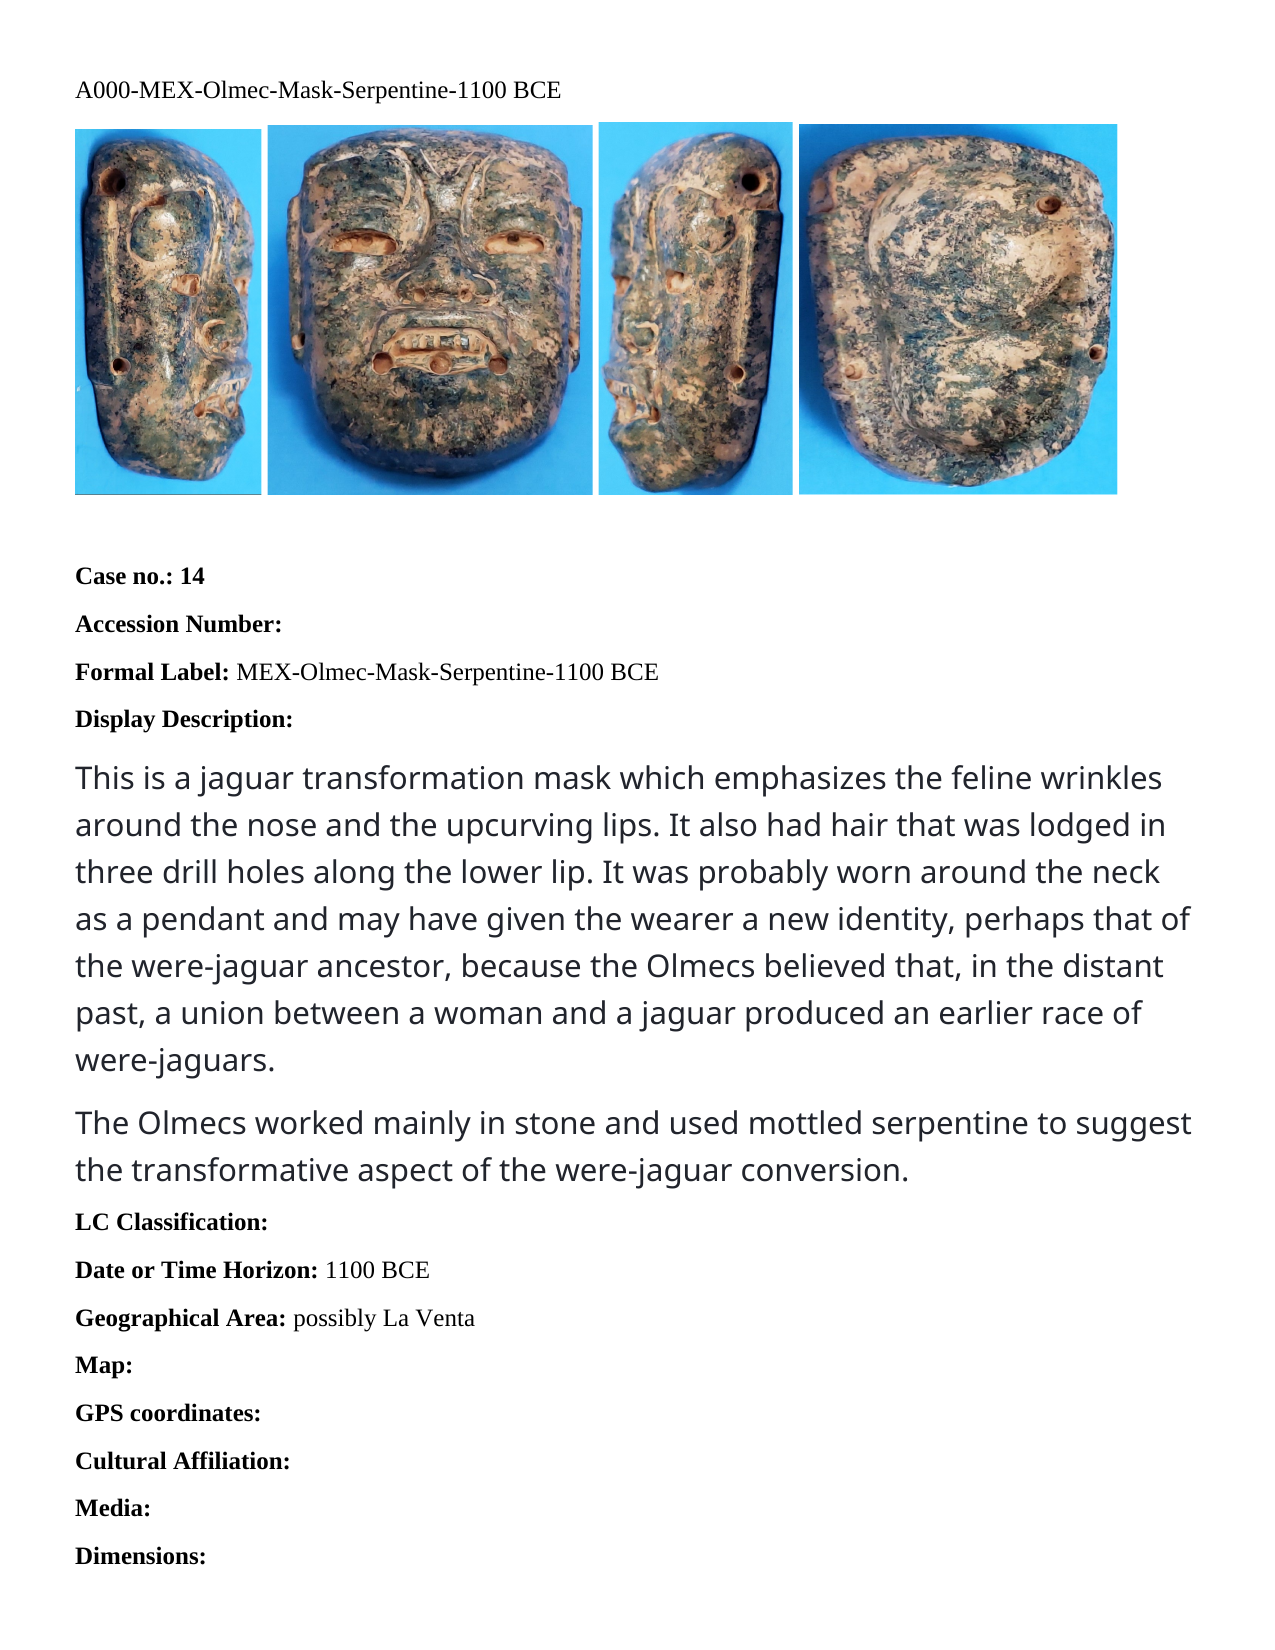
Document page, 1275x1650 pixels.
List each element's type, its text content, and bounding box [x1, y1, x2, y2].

text This is a jaguar transformation mask which emphasizes the feline wrinkles around the nose and the upcurving lips. It also had hair that was lodged in three drill holes along the lower lip. It was probably worn around the neck as a pendant and may have given the wearer a new identity, perhaps that of the were-jaguar ancestor, because the Olmecs believed that, in the distant past, a union between a woman and a jaguar produced an earlier race of were-jaguars. [75, 752, 1200, 1080]
text Display Description: [75, 704, 1200, 733]
text Map: [75, 1350, 1200, 1379]
text Cultural Affiliation: [75, 1446, 1200, 1474]
picture [267, 125, 593, 495]
text Formal Label: MEX-Olmec-Mask-Serpentine-1100 BCE [75, 657, 1200, 685]
text LC Classification: [75, 1207, 1200, 1236]
text Dimensions: [75, 1541, 1200, 1570]
picture [75, 129, 262, 495]
text Geographical Area: possibly La Venta [75, 1303, 1200, 1331]
picture [598, 122, 793, 495]
text The Olmecs worked mainly in stone and used mottled serpentine to suggest the transformative aspect of the were-jaguar conversion. [75, 1097, 1200, 1191]
text Media: [75, 1493, 1200, 1522]
text Accession Number: [75, 609, 1200, 638]
text Date or Time Horizon: 1100 BCE [75, 1255, 1200, 1284]
text A000-MEX-Olmec-Mask-Serpentine-1100 BCE [75, 75, 1200, 104]
text GPS coordinates: [75, 1398, 1200, 1427]
text Case no.: 14 [75, 561, 1200, 590]
